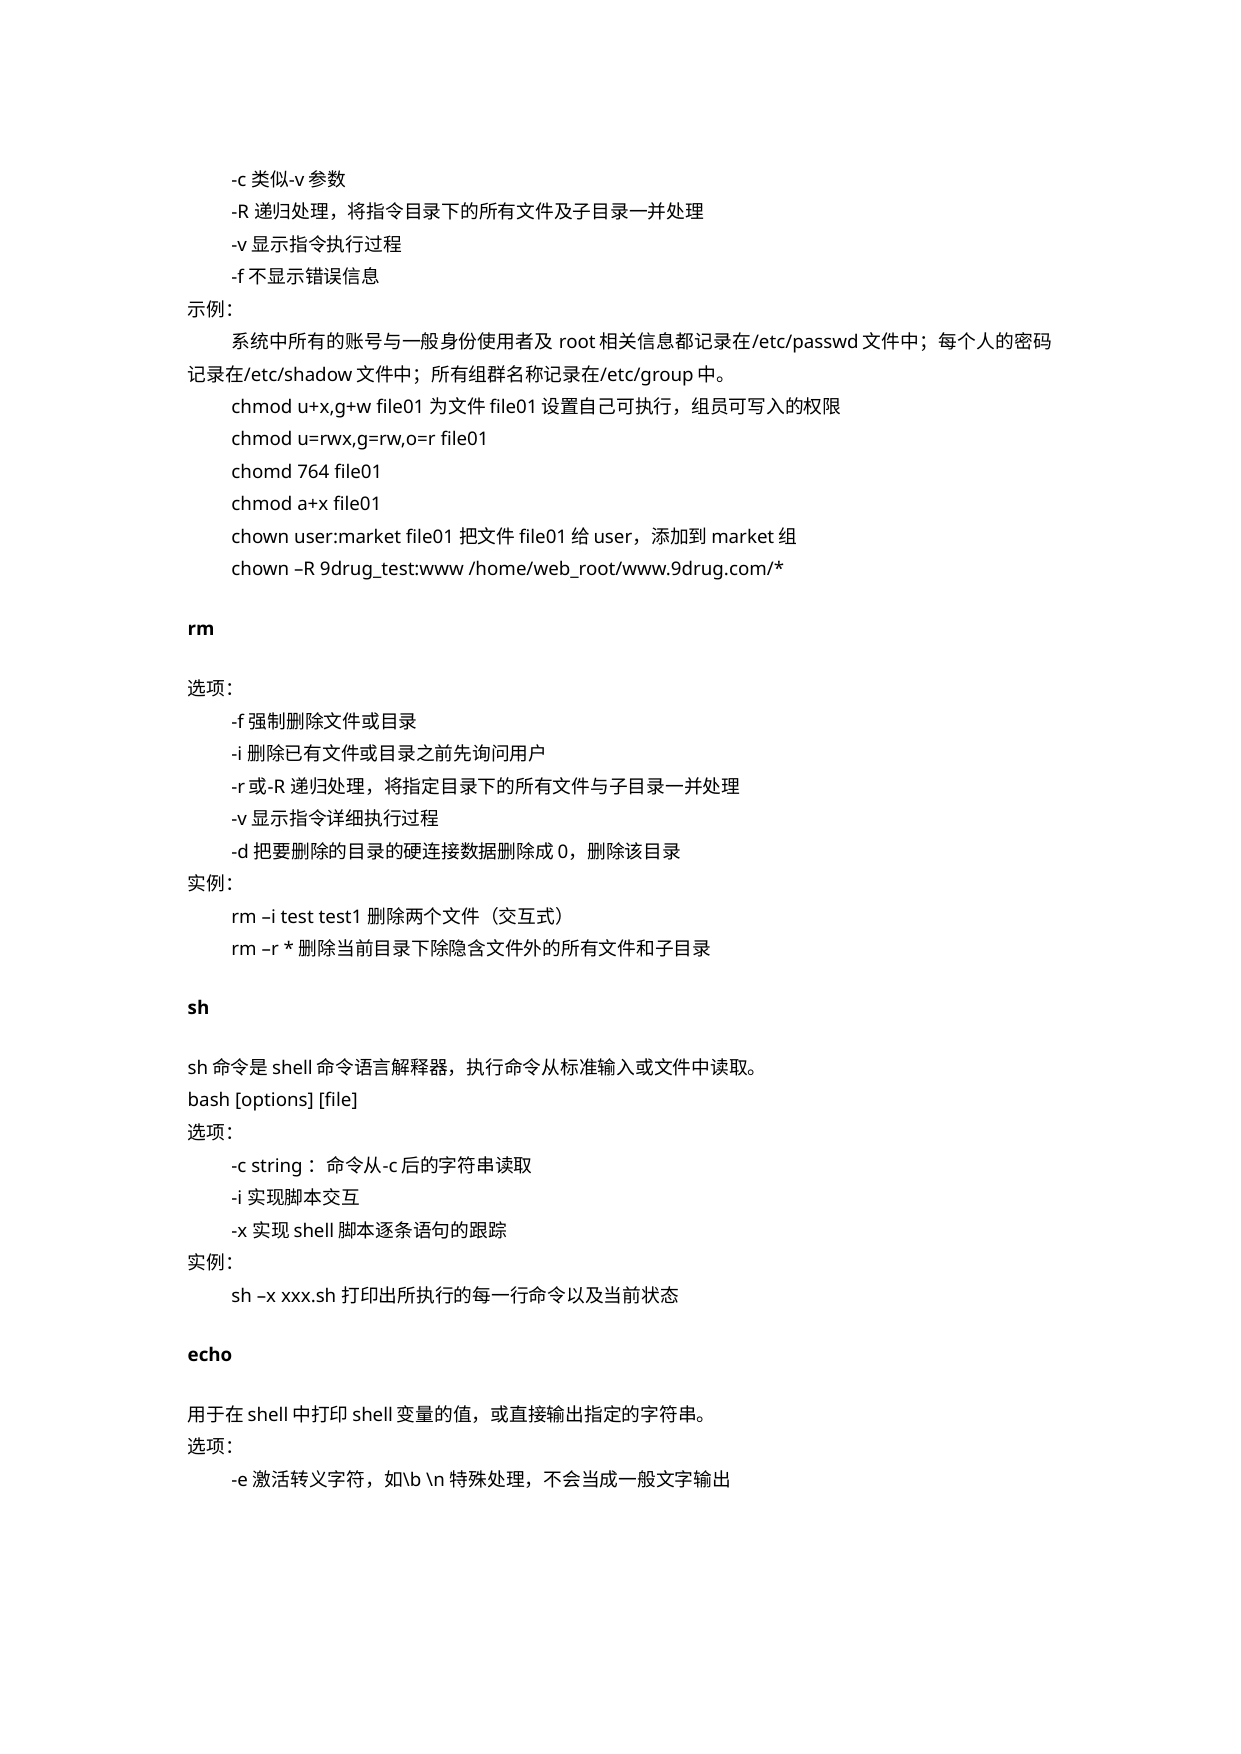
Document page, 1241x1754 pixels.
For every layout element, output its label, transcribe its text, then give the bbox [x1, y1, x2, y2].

text 选项： [187, 671, 1053, 704]
text chown user:market file01 把文件file01给user，添加到market组 [187, 519, 1053, 552]
subtitle echo [187, 1337, 1053, 1370]
text chmod u=rwx,g=rw,o=r file01 [187, 422, 1053, 454]
text chmod u+x,g+w file01 为文件file01设置自己可执行，组员可写入的权限 [187, 389, 1053, 422]
text -f 不显示错误信息 [187, 259, 1053, 292]
text 选项： [187, 1429, 1053, 1462]
text chomd 764 file01 [187, 454, 1053, 487]
text -v 显示指令详细执行过程 [187, 801, 1053, 834]
text -x 实现shell脚本逐条语句的跟踪 [187, 1213, 1053, 1245]
text 实例： [187, 1245, 1053, 1278]
text -v 显示指令执行过程 [187, 227, 1053, 259]
text -r或-R 递归处理，将指定目录下的所有文件与子目录一并处理 [187, 769, 1053, 801]
text 用于在shell中打印shell变量的值，或直接输出指定的字符串。 [187, 1397, 1053, 1429]
text chown –R 9drug_test:www /home/web_root/www.9drug.com/* [187, 552, 1053, 584]
text bash [options] [file] [187, 1083, 1053, 1115]
text -f 强制删除文件或目录 [187, 704, 1053, 736]
text -i 实现脚本交互 [187, 1180, 1053, 1213]
text 实例： [187, 866, 1053, 899]
subtitle rm [187, 612, 1053, 644]
text 选项： [187, 1115, 1053, 1148]
text 示例： [187, 292, 1053, 324]
text chmod a+x file01 [187, 487, 1053, 519]
subtitle sh [187, 991, 1053, 1023]
text -c string ：命令从-c后的字符串读取 [187, 1148, 1053, 1180]
text -R 递归处理，将指令目录下的所有文件及子目录一并处理 [187, 194, 1053, 227]
text rm –r * 删除当前目录下除隐含文件外的所有文件和子目录 [187, 931, 1053, 964]
text -c 类似-v参数 [187, 162, 1053, 194]
text 系统中所有的账号与一般身份使用者及root相关信息都记录在/etc/passwd文件中；每个人的密码记录在/etc/shadow文件中；所有组群名称记录在/etc/group中。 [187, 324, 1053, 389]
text sh命令是shell命令语言解释器，执行命令从标准输入或文件中读取。 [187, 1050, 1053, 1083]
text -i 删除已有文件或目录之前先询问用户 [187, 736, 1053, 769]
text rm –i test test1 删除两个文件（交互式） [187, 899, 1053, 931]
text -d 把要删除的目录的硬连接数据删除成0，删除该目录 [187, 834, 1053, 866]
text sh –x xxx.sh 打印出所执行的每一行命令以及当前状态 [187, 1278, 1053, 1310]
text -e 激活转义字符，如\b \n 特殊处理，不会当成一般文字输出 [187, 1462, 1053, 1494]
